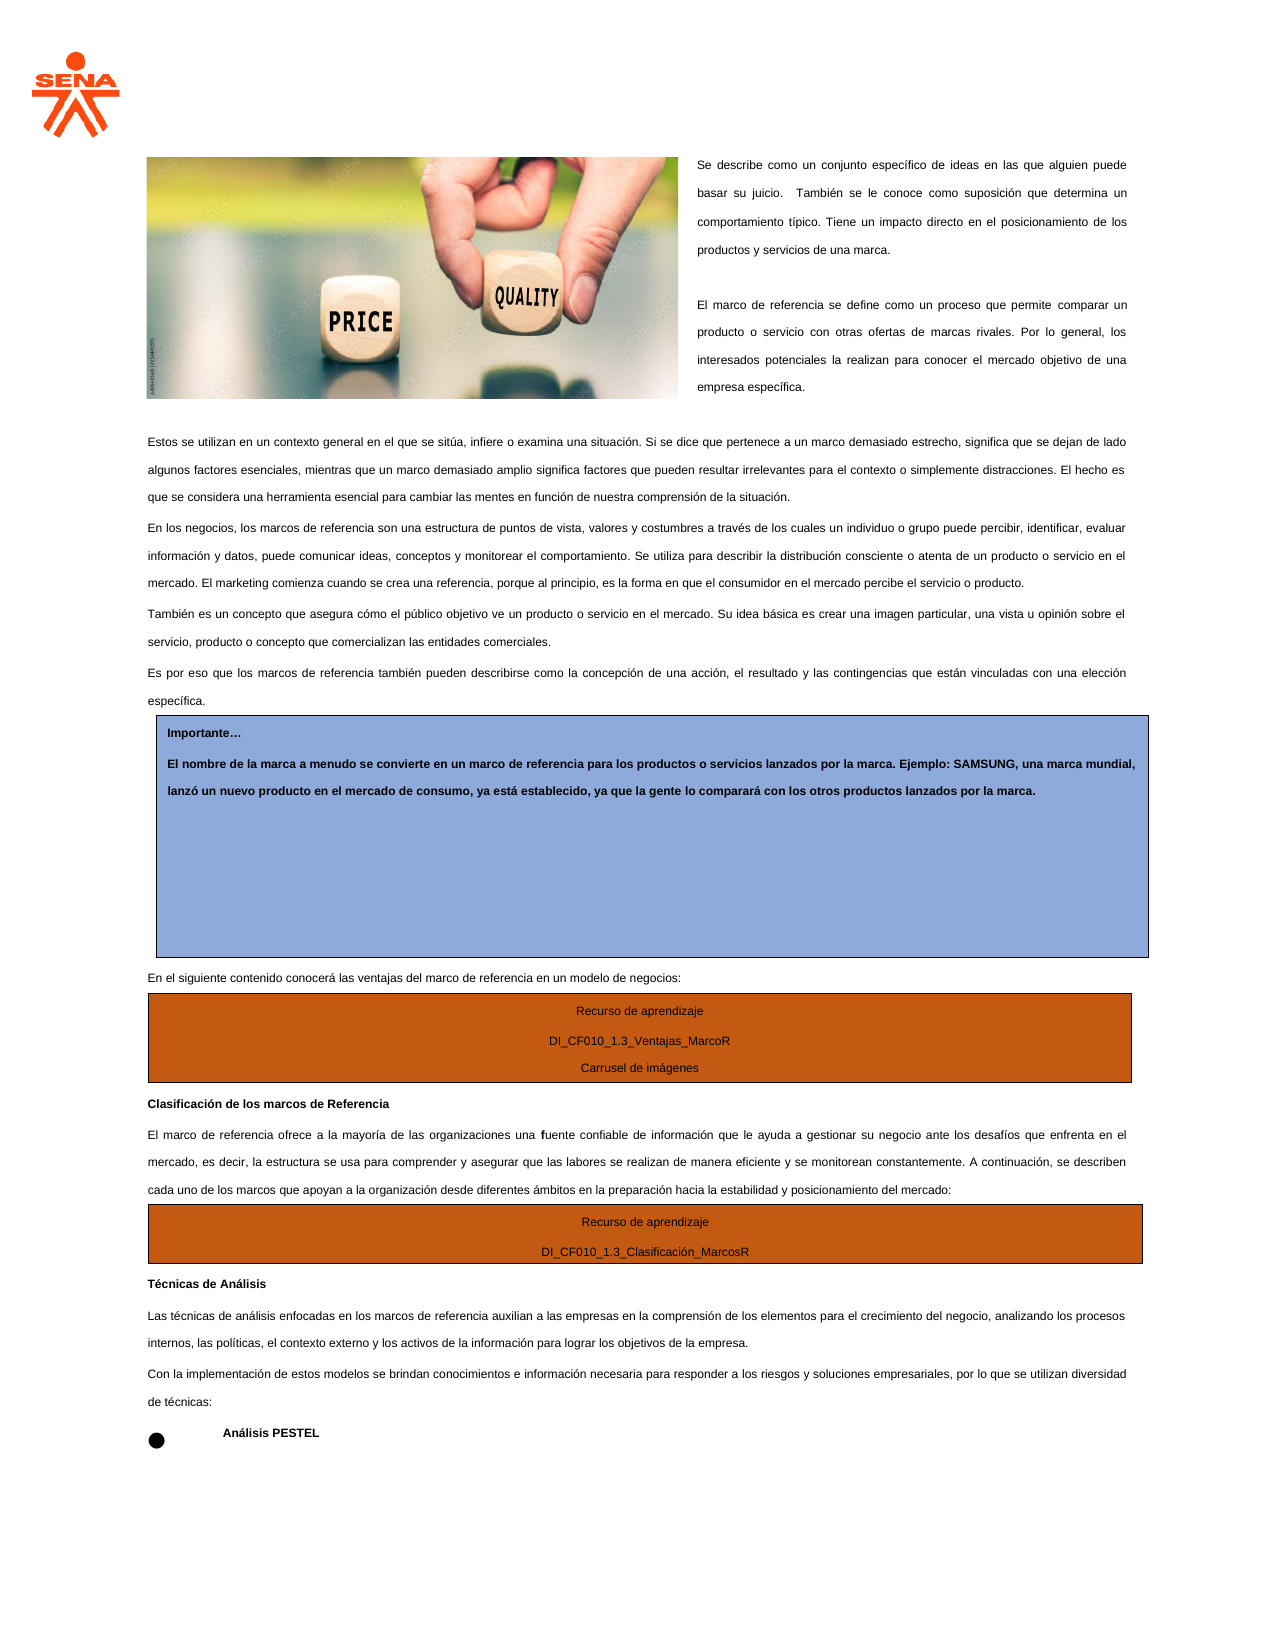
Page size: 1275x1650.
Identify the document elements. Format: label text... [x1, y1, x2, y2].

text Estos se utilizan en un contexto general en el que se sitúa, infiere o examina una situación. Si se dice que pertenece a un marco demasiado estrecho, significa que se dejan de lado algunos factores esenciales, mientras que un marco demasiado amplio significa factores que pueden resultar irrelevantes para el contexto o simplemente distracciones. El hecho es que se considera una herramienta esencial para cambiar las mentes en función de nuestra comprensión de la situación. [147, 425, 1127, 504]
text En el siguiente contenido conocerá las ventajas del marco de referencia en un modelo de negocios: [147, 961, 1127, 985]
text El marco de referencia se define como un proceso que permite comparar un producto o servicio con otras ofertas de marcas rivales. Por lo general, los interesados ​​potenciales la realizan para conocer el mercado objetivo de una empresa específica. [679, 288, 1127, 394]
text El marco de referencia ofrece a la mayoría de las organizaciones una fuente confiable de información que le ayuda a gestionar su negocio ante los desafíos que enfrenta en el mercado, es decir, la estructura se usa para comprender y asegurar que las labores se realizan de manera eficiente y se monitorean constantemente. A continuación, se describen cada uno de los marcos que apoyan a la organización desde diferentes ámbitos en la preparación hacia la estabilidad y posicionamiento del mercado: [147, 1118, 1127, 1197]
text En los negocios, los marcos de referencia son una estructura de puntos de vista, valores y costumbres a través de los cuales un individuo o grupo puede percibir, identificar, evaluar información y datos, puede comunicar ideas, conceptos y monitorear el comportamiento. Se utiliza para describir la distribución consciente o atenta de un producto o servicio en el mercado. El marketing comienza cuando se crea una referencia, porque al principio, es la forma en que el consumidor en el mercado percibe el servicio o producto. [147, 511, 1127, 590]
table_header Recurso de aprendizaje DI_CF010_1.3_Ventajas_MarcoR Carrusel de imágenes [149, 994, 1131, 1082]
text Las técnicas de análisis enfocadas en los marcos de referencia auxilian a las empresas en la comprensión de los elementos para el crecimiento del negocio, analizando los procesos internos, las políticas, el contexto externo y los activos de la información para lograr los objetivos de la empresa. [147, 1298, 1127, 1350]
text Es por eso que los marcos de referencia también pueden describirse como la concepción de una acción, el resultado y las contingencias que están vinculadas con una elección específica. [147, 656, 1127, 707]
picture [22, 48, 126, 142]
picture [146, 157, 679, 399]
text Con la implementación de estos modelos se brindan conocimientos e información necesaria para responder a los riesgos y soluciones empresariales, por lo que se utilizan diversidad de técnicas: [147, 1357, 1127, 1408]
text Técnicas de Análisis [147, 1267, 1127, 1291]
list Análisis PESTEL [147, 1416, 1127, 1458]
text También es un concepto que asegura cómo el público objetivo ve un producto o servicio en el mercado. Su idea básica es crear una imagen particular, una vista u opinión sobre el servicio, producto o concepto que comercializan las entidades comerciales. [147, 597, 1127, 649]
text Clasificación de los marcos de Referencia [147, 1087, 1127, 1111]
table_header Recurso de aprendizaje DI_CF010_1.3_Clasificación_MarcosR [149, 1205, 1142, 1263]
text Se describe como un conjunto específico de ideas en las que alguien puede basar su juicio. También se le conoce como suposición que determina un comportamiento típico. Tiene un impacto directo en el posicionamiento de los productos y servicios de una marca. [147, 148, 1127, 257]
table_header Importante… El nombre de la marca a menudo se convierte en un marco de referencia para los productos o servicios lanzados por la marca. Ejemplo: SAMSUNG, una marca mundial, lanzó un nuevo producto en el mercado de consumo, ya está establecido, ya que la gente lo comparará con los otros productos lanzados por la marca. [157, 716, 1148, 957]
